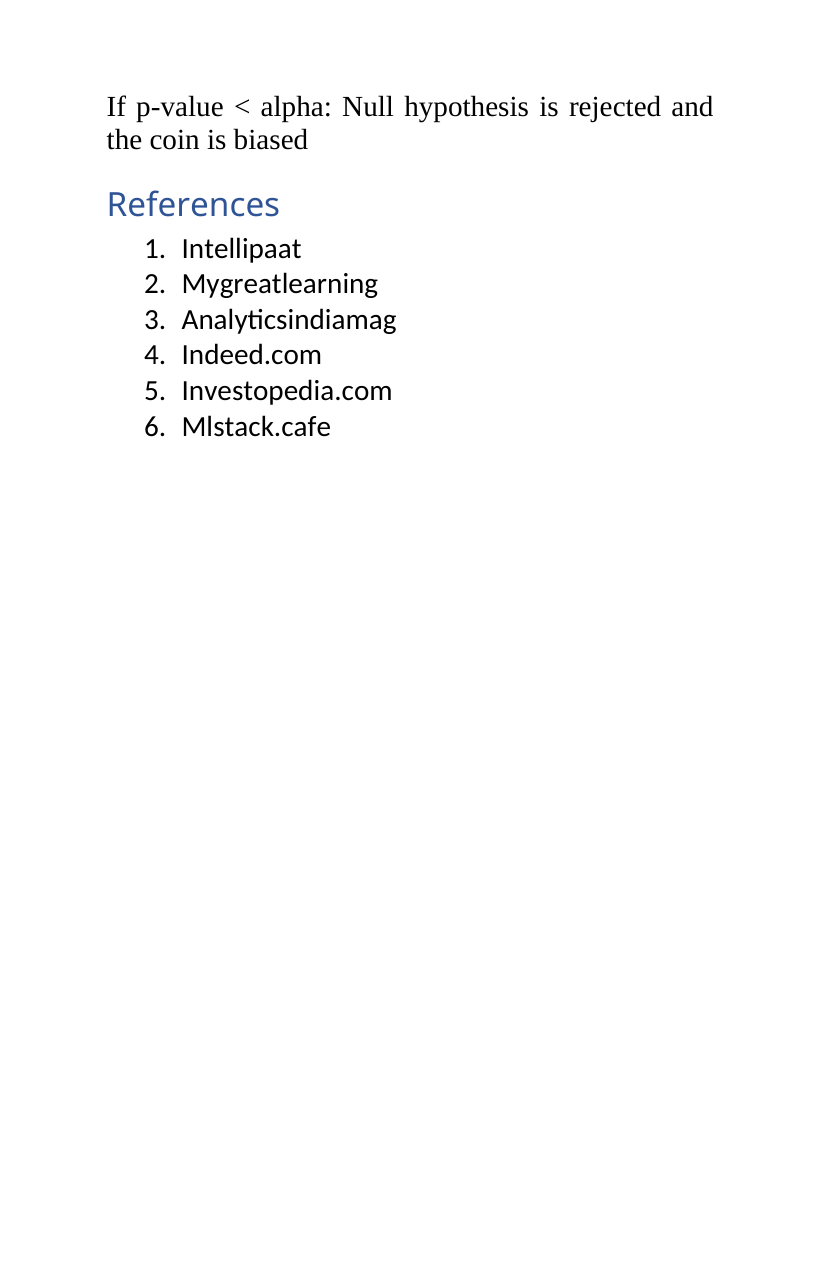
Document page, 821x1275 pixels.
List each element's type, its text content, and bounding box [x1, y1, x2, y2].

list Mlstack.cafe [144, 408, 714, 443]
list Mygreatlearning [144, 265, 714, 301]
list Investopedia.com [144, 372, 714, 408]
list Intellipaat [144, 230, 714, 265]
text If p-value < alpha: Null hypothesis is rejected and the coin is biased [106, 89, 714, 156]
list Analyticsindiamag [144, 301, 714, 337]
list Indeed.com [144, 337, 714, 372]
subtitle References [106, 181, 714, 226]
